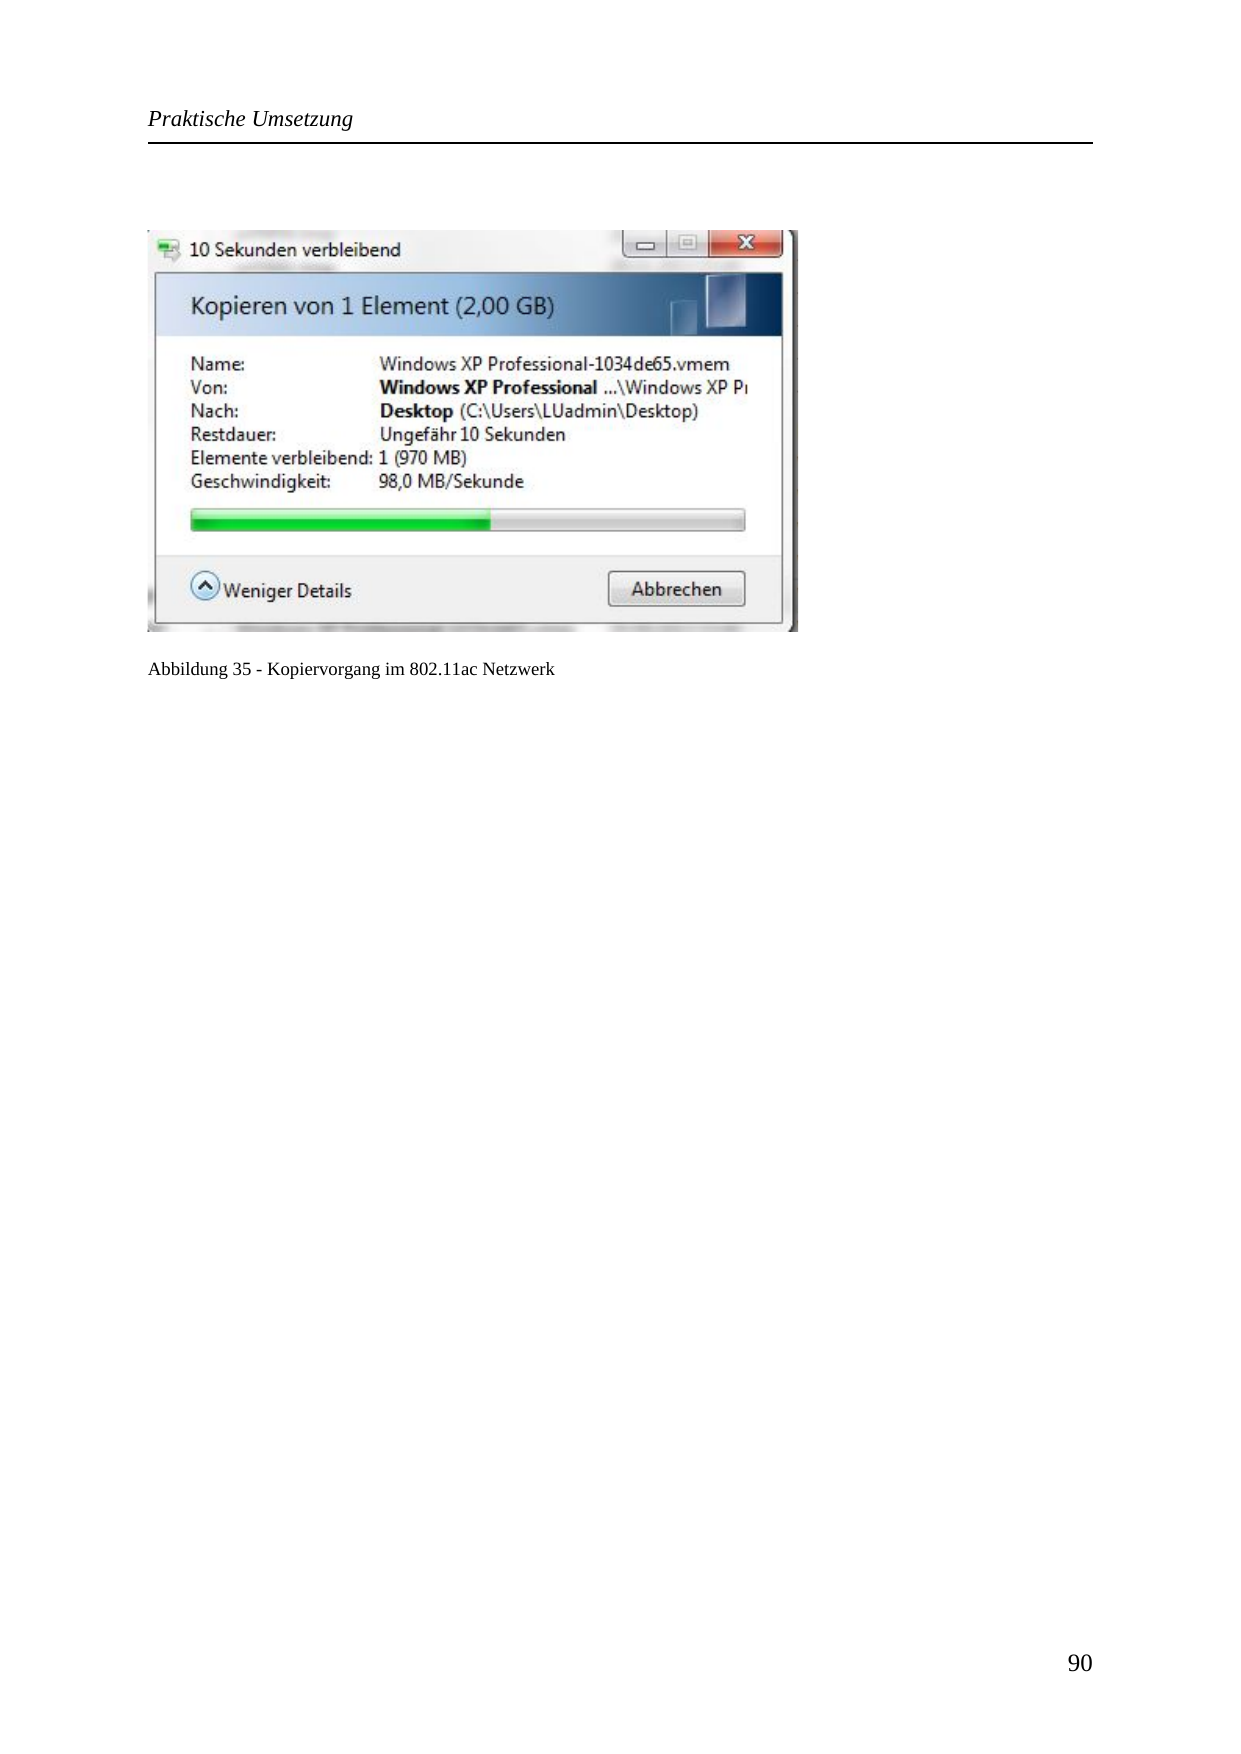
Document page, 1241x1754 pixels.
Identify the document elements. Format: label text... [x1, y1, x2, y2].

picture [147, 230, 799, 632]
text Abbildung 35 - Kopiervorgang im 802.11ac Netzwerk [148, 658, 1093, 680]
